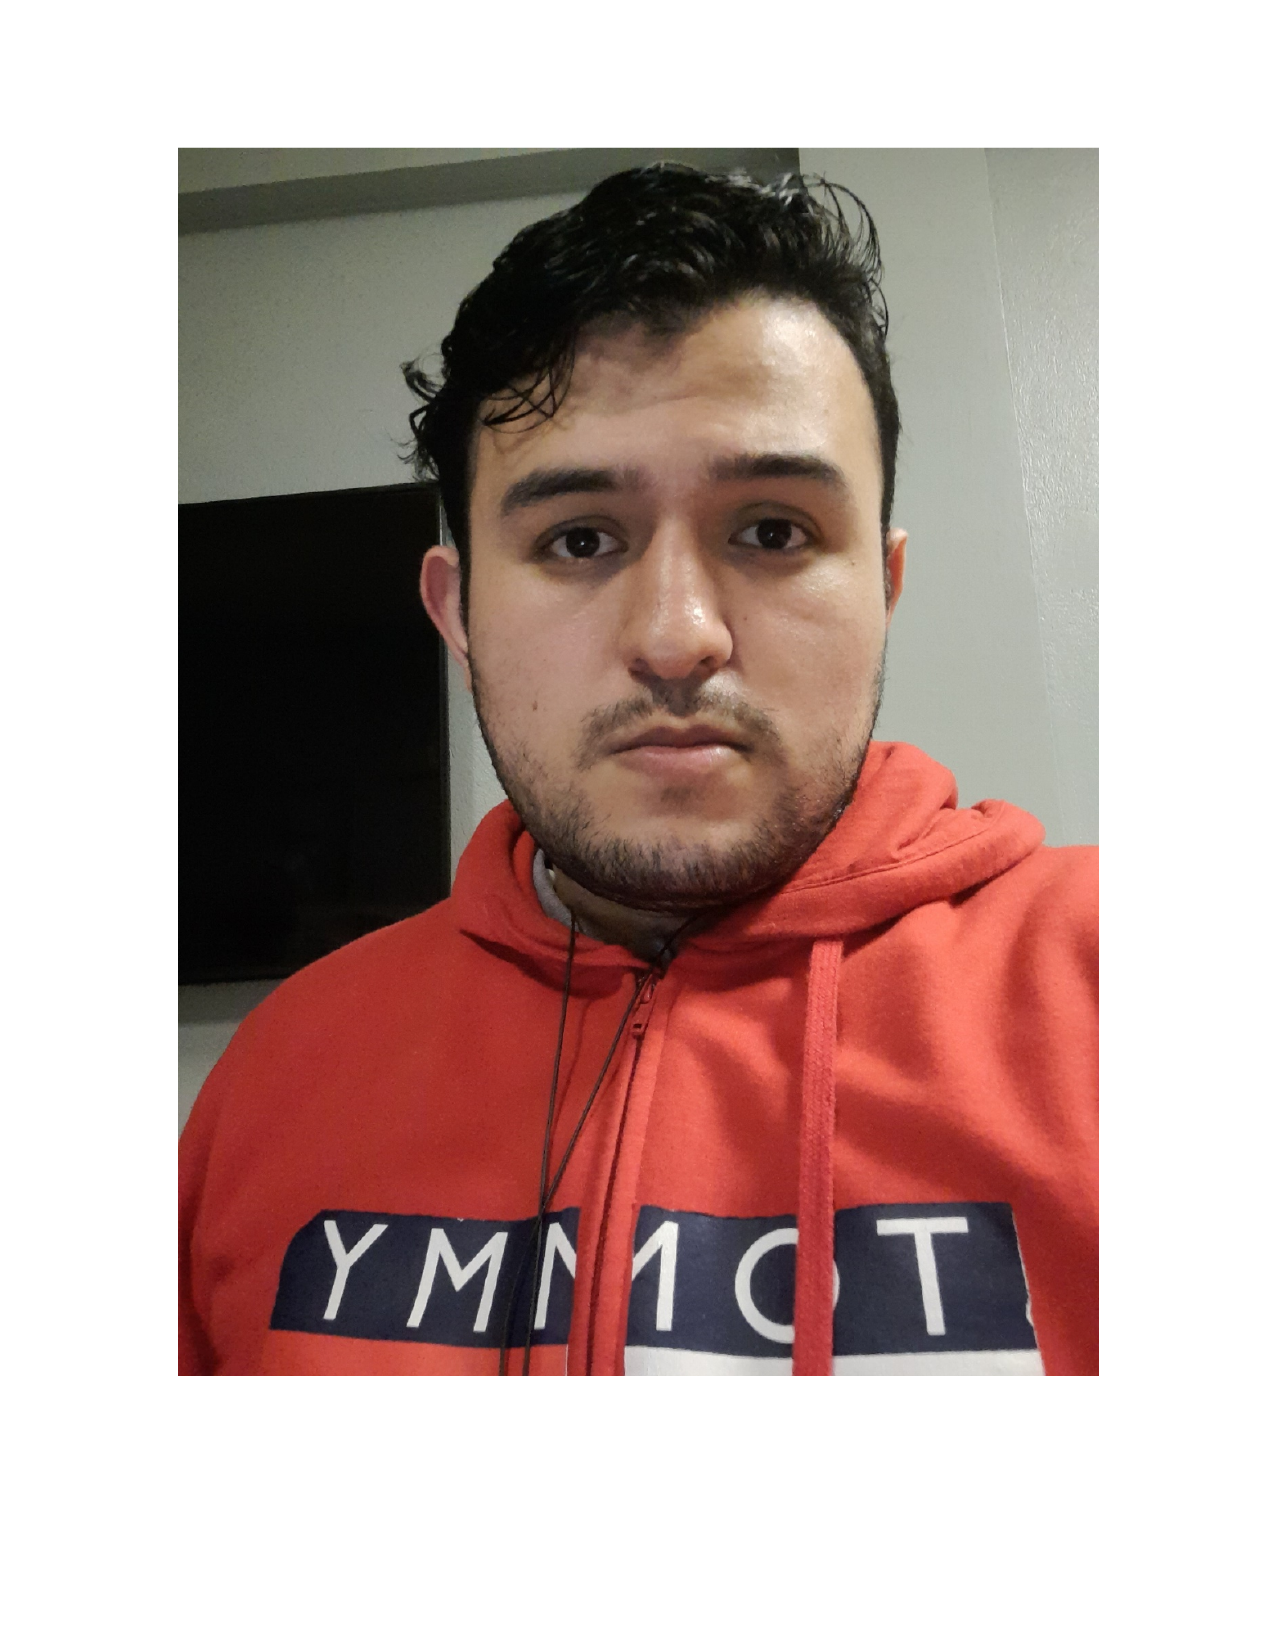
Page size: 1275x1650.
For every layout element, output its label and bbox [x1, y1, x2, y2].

picture [179, 149, 1099, 1375]
